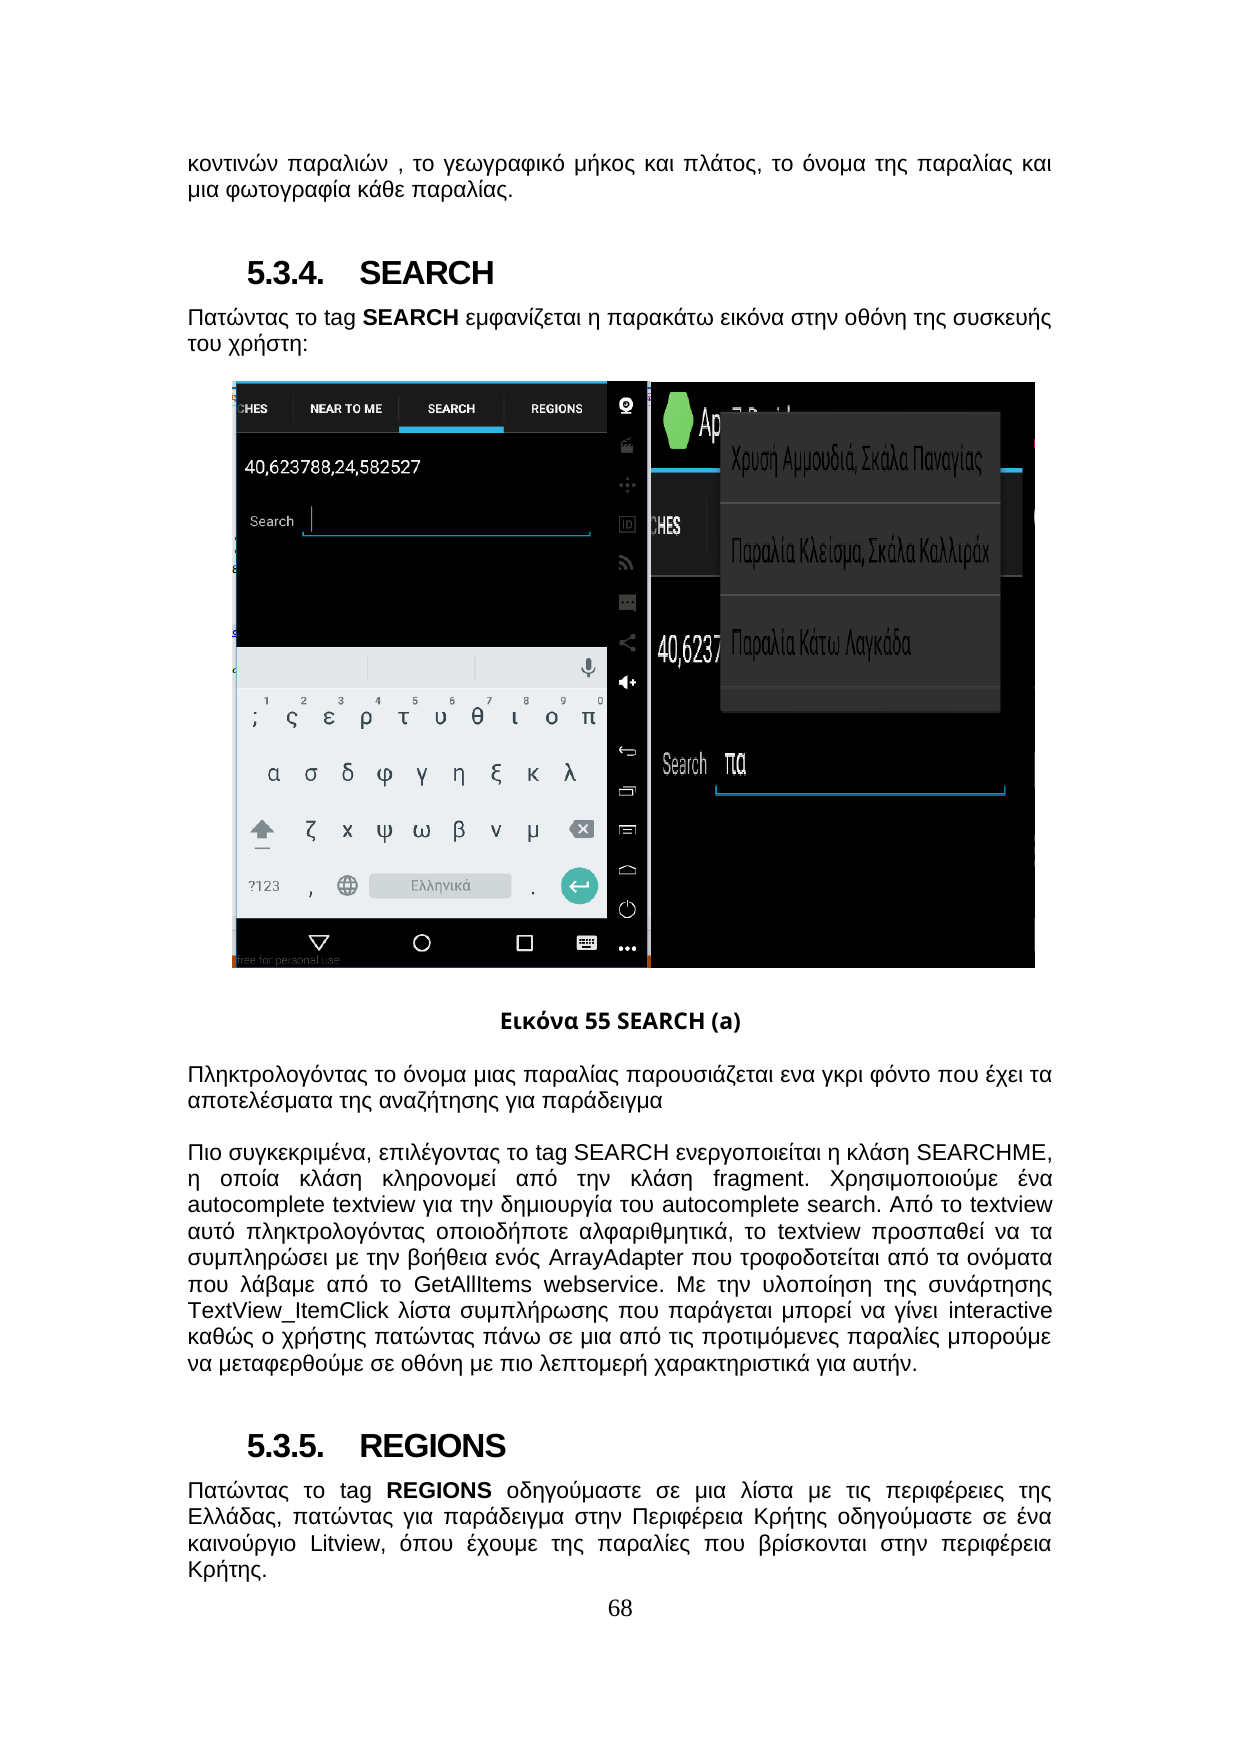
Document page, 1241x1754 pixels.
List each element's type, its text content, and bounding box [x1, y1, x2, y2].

subtitle SEARCH [247, 253, 1053, 291]
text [187, 150, 1053, 203]
picture [232, 381, 1035, 968]
text Πατώντας το tag REGIONS οδηγούμαστε σε μια λίστα με τις περιφέρειες της Ελλάδας, πατώντας για παράδειγμα στην Περιφέρεια Κρήτης οδηγούμαστε σε ένα καινούργιο Litview, όπου έχουμε της παραλίες που βρίσκονται στην περιφέρεια Κρήτης. [187, 1477, 1053, 1582]
subtitle REGIONS [247, 1426, 1053, 1464]
text Εικόνα SEARCH (a) [187, 1005, 1053, 1036]
text Πληκτρολογόντας το όνομα μιας παραλίας παρουσιάζεται ενα γκρι φόντο που έχει τα αποτελέσματα της αναζήτησης για παράδειγμα [187, 1061, 1053, 1114]
text Πατώντας το tag SEARCH εμφανίζεται η παρακάτω εικόνα στην οθόνη της συσκευής του χρήστη: [187, 304, 1053, 356]
text Πιο συγκεκριμένα, επιλέγοντας το tag SEARCH ενεργοποιείται η κλάση SEARCHME, η οποία κλάση κληρονομεί από την κλάση fragment. Χρησιμοποιούμε ένα autocomplete textview για την δημιουργία του autocomplete search. Από το textview αυτό πληκτρολογόντας οποιοδήποτε αλφαριθμητικά, το textview προσπαθεί να τα συμπληρώσει με την βοήθεια ενός ArrayAdapter που τροφοδοτείται από τα ονόματα που λάβαμε από το GetAllItems webservice. Με την υλοποίηση της συνάρτησης TextView_ItemClick λίστα συμπλήρωσης που παράγεται μπορεί να γίνει interactive καθώς ο χρήστης πατώντας πάνω σε μια από τις προτιμόμενες παραλίες μπορούμε να μεταφερθούμε σε οθόνη με πιο λεπτομερή χαρακτηριστικά για αυτήν. [187, 1139, 1053, 1376]
